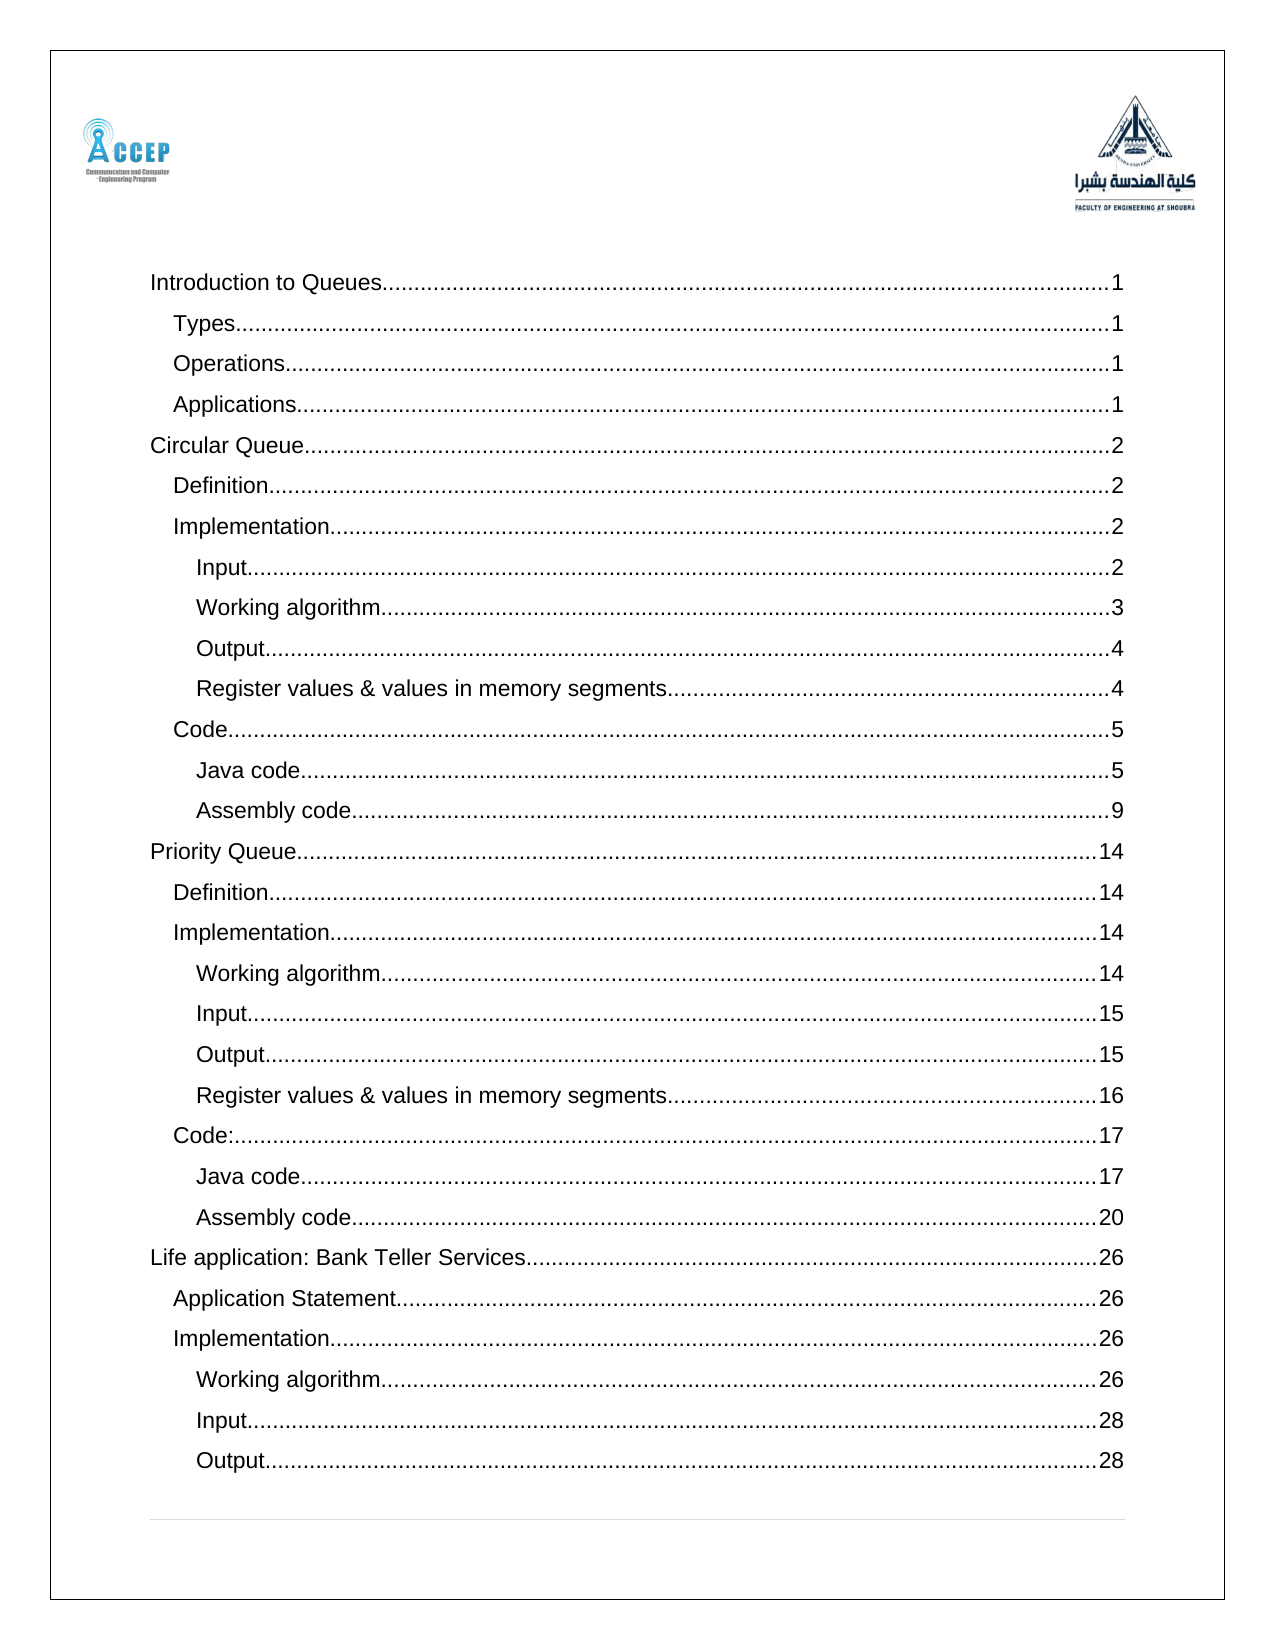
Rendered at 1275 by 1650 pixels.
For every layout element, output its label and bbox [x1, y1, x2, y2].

picture [1068, 87, 1201, 219]
picture [59, 88, 191, 220]
